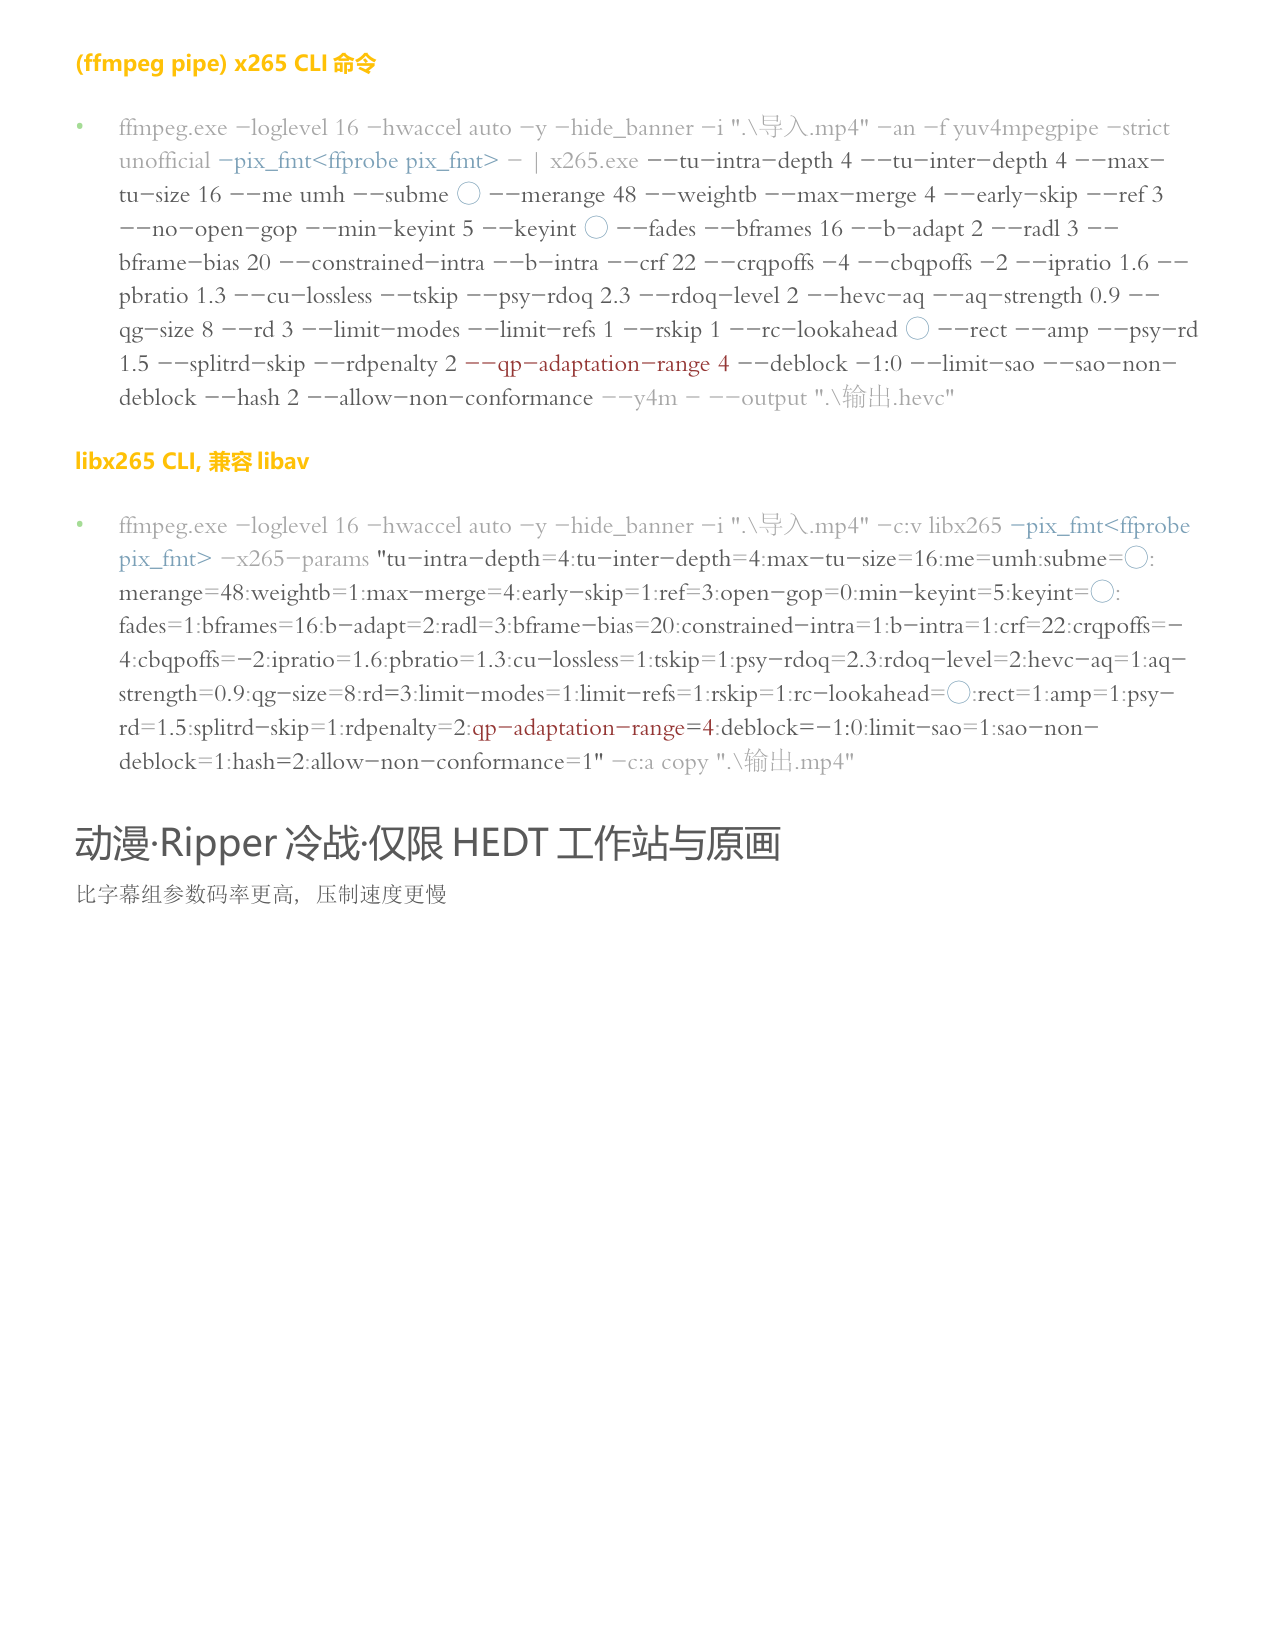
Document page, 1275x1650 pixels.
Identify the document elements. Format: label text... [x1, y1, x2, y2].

text (ffmpeg pipe) x265 CLI命令 [75, 46, 1200, 80]
subtitle 动漫·Ripper冷战·仅限HEDT工作站与原画 [75, 808, 1200, 876]
text 比字幕组参数码率更高, 压制速度更慢 [75, 876, 1200, 910]
list ffmpeg.exe -loglevel 16 -hwaccel auto -y -hide_banner -i ".\导入.mp4" -an -f yuv4mpegpipe -strict unofficial -pix_fmt<ffprobe pix_fmt> - | x265.exe --tu-intra-depth 4 --tu-inter-depth 4 --max-tu-size 16 --me umh --subme 〇 --merange 48 --weightb --max-merge 4 --early-skip --ref 3 --no-open-gop --min-keyint 5 --keyint 〇 --fades --bframes 16 --b-adapt 2 --radl 3 --bframe-bias 20 --constrained-intra --b-intra --crf 22 --crqpoffs -4 --cbqpoffs -2 --ipratio 1.6 --pbratio 1.3 --cu-lossless --tskip --psy-rdoq 2.3 --rdoq-level 2 --hevc-aq --aq-strength 0.9 --qg-size 8 --rd 3 --limit-modes --limit-refs 1 --rskip 1 --rc-lookahead 〇 --rect --amp --psy-rd 1.5 --splitrd-skip --rdpenalty 2 --qp-adaptation-range 4 --deblock -1:0 --limit-sao --sao-non-deblock --hash 2 --allow-non-conformance --y4m - --output ".\输出.hevc" [75, 109, 1200, 415]
text libx265 CLI, 兼容libav [75, 444, 1200, 478]
list ffmpeg.exe -loglevel 16 -hwaccel auto -y -hide_banner -i ".\导入.mp4" -c:v libx265 -pix_fmt<ffprobe pix_fmt> -x265-params "tu-intra-depth=4:tu-inter-depth=4:max-tu-size=16:me=umh:subme=〇:merange=48:weightb=1:max-merge=4:early-skip=1:ref=3:open-gop=0:min-keyint=5:keyint=〇:fades=1:bframes=16:b-adapt=2:radl=3:bframe-bias=20:constrained-intra=1:b-intra=1:crf=22:crqpoffs=-4:cbqpoffs=-2:ipratio=1.6:pbratio=1.3:cu-lossless=1:tskip=1:psy-rdoq=2.3:rdoq-level=2:hevc-aq=1:aq-strength=0.9:qg-size=8:rd=3:limit-modes=1:limit-refs=1:rskip=1:rc-lookahead=〇:rect=1:amp=1:psy-rd=1.5:splitrd-skip=1:rdpenalty=2:qp-adaptation-range=4:deblock=-1:0:limit-sao=1:sao-non-deblock=1:hash=2:allow-non-conformance=1" -c:a copy ".\输出.mp4" [75, 507, 1200, 779]
